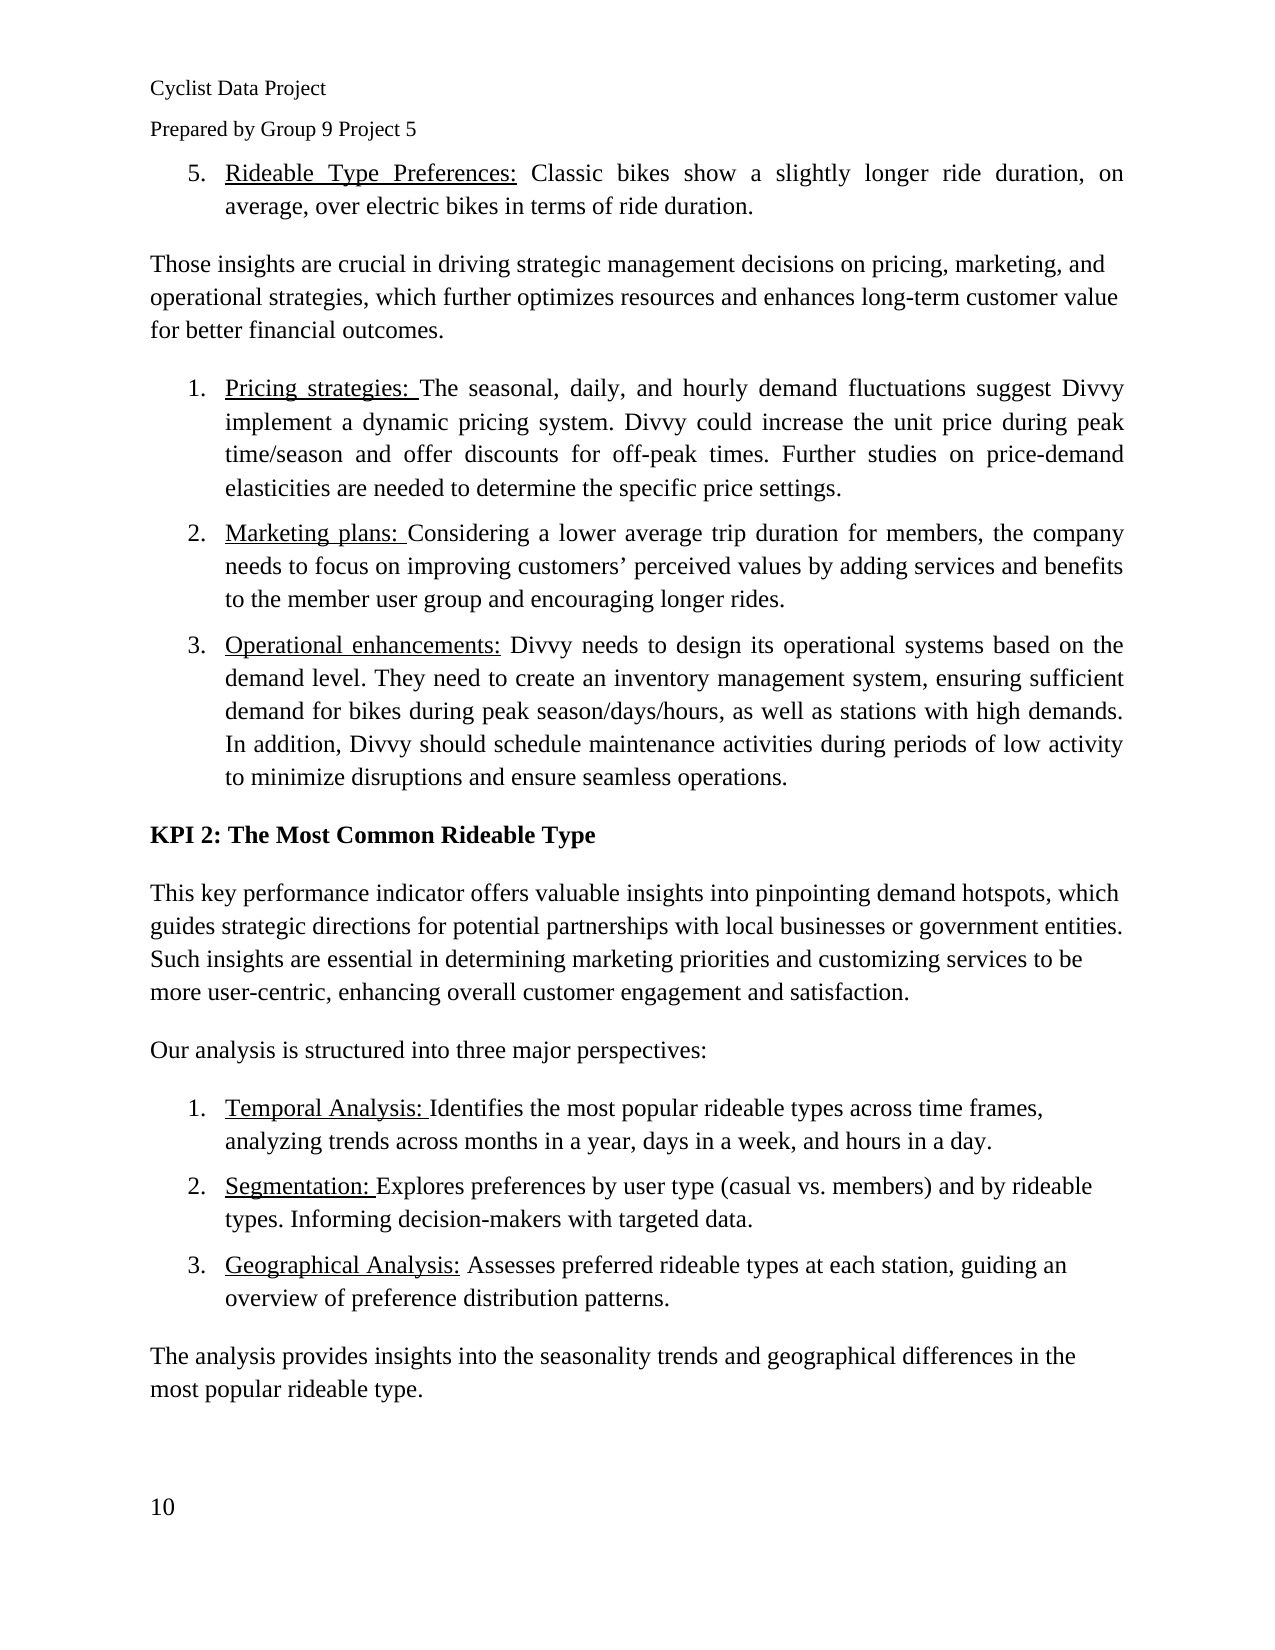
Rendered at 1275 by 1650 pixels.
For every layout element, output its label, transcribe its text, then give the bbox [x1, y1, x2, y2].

text This key performance indicator offers valuable insights into pinpointing demand hotspots, which guides strategic directions for potential partnerships with local businesses or government entities. Such insights are essential in determining marketing priorities and customizing services to be more user-centric, enhancing overall customer engagement and satisfaction. [150, 878, 1125, 1006]
list Temporal Analysis: Identifies the most popular rideable types across time frames, analyzing trends across months in a year, days in a week, and hours in a day. [187, 1093, 1125, 1155]
list Segmentation: Explores preferences by user type (casual vs. members) and by rideable types. Informing decision-makers with targeted data. [187, 1171, 1125, 1233]
text The analysis provides insights into the seasonality trends and geographical differences in the most popular rideable type. [150, 1341, 1125, 1403]
list Marketing plans: Considering a lower average trip duration for members, the company needs to focus on improving customers’ perceived values by adding services and benefits to the member user group and encouraging longer rides. [187, 518, 1125, 613]
list Rideable Type Preferences: Classic bikes show a slightly longer ride duration, on average, over electric bikes in terms of ride duration. [187, 158, 1125, 220]
text Those insights are crucial in driving strategic management decisions on pricing, marketing, and operational strategies, which further optimizes resources and enhances long-term customer value for better financial outcomes. [150, 249, 1125, 344]
list Operational enhancements: Divvy needs to design its operational systems based on the demand level. They need to create an inventory management system, ensuring sufficient demand for bikes during peak season/days/hours, as well as stations with high demands. In addition, Divvy should schedule maintenance activities during periods of low activity to minimize disruptions and ensure seamless operations. [187, 630, 1125, 791]
subtitle KPI 2: The Most Common Rideable Type [150, 820, 1125, 848]
list Pricing strategies: The seasonal, daily, and hourly demand fluctuations suggest Divvy implement a dynamic pricing system. Divvy could increase the unit price during peak time/season and offer discounts for off-peak times. Further studies on price-demand elasticities are needed to determine the specific price settings. [187, 373, 1125, 501]
text Our analysis is structured into three major perspectives: [150, 1035, 1125, 1064]
list Geographical Analysis: Assesses preferred rideable types at each station, guiding an overview of preference distribution patterns. [187, 1250, 1125, 1312]
